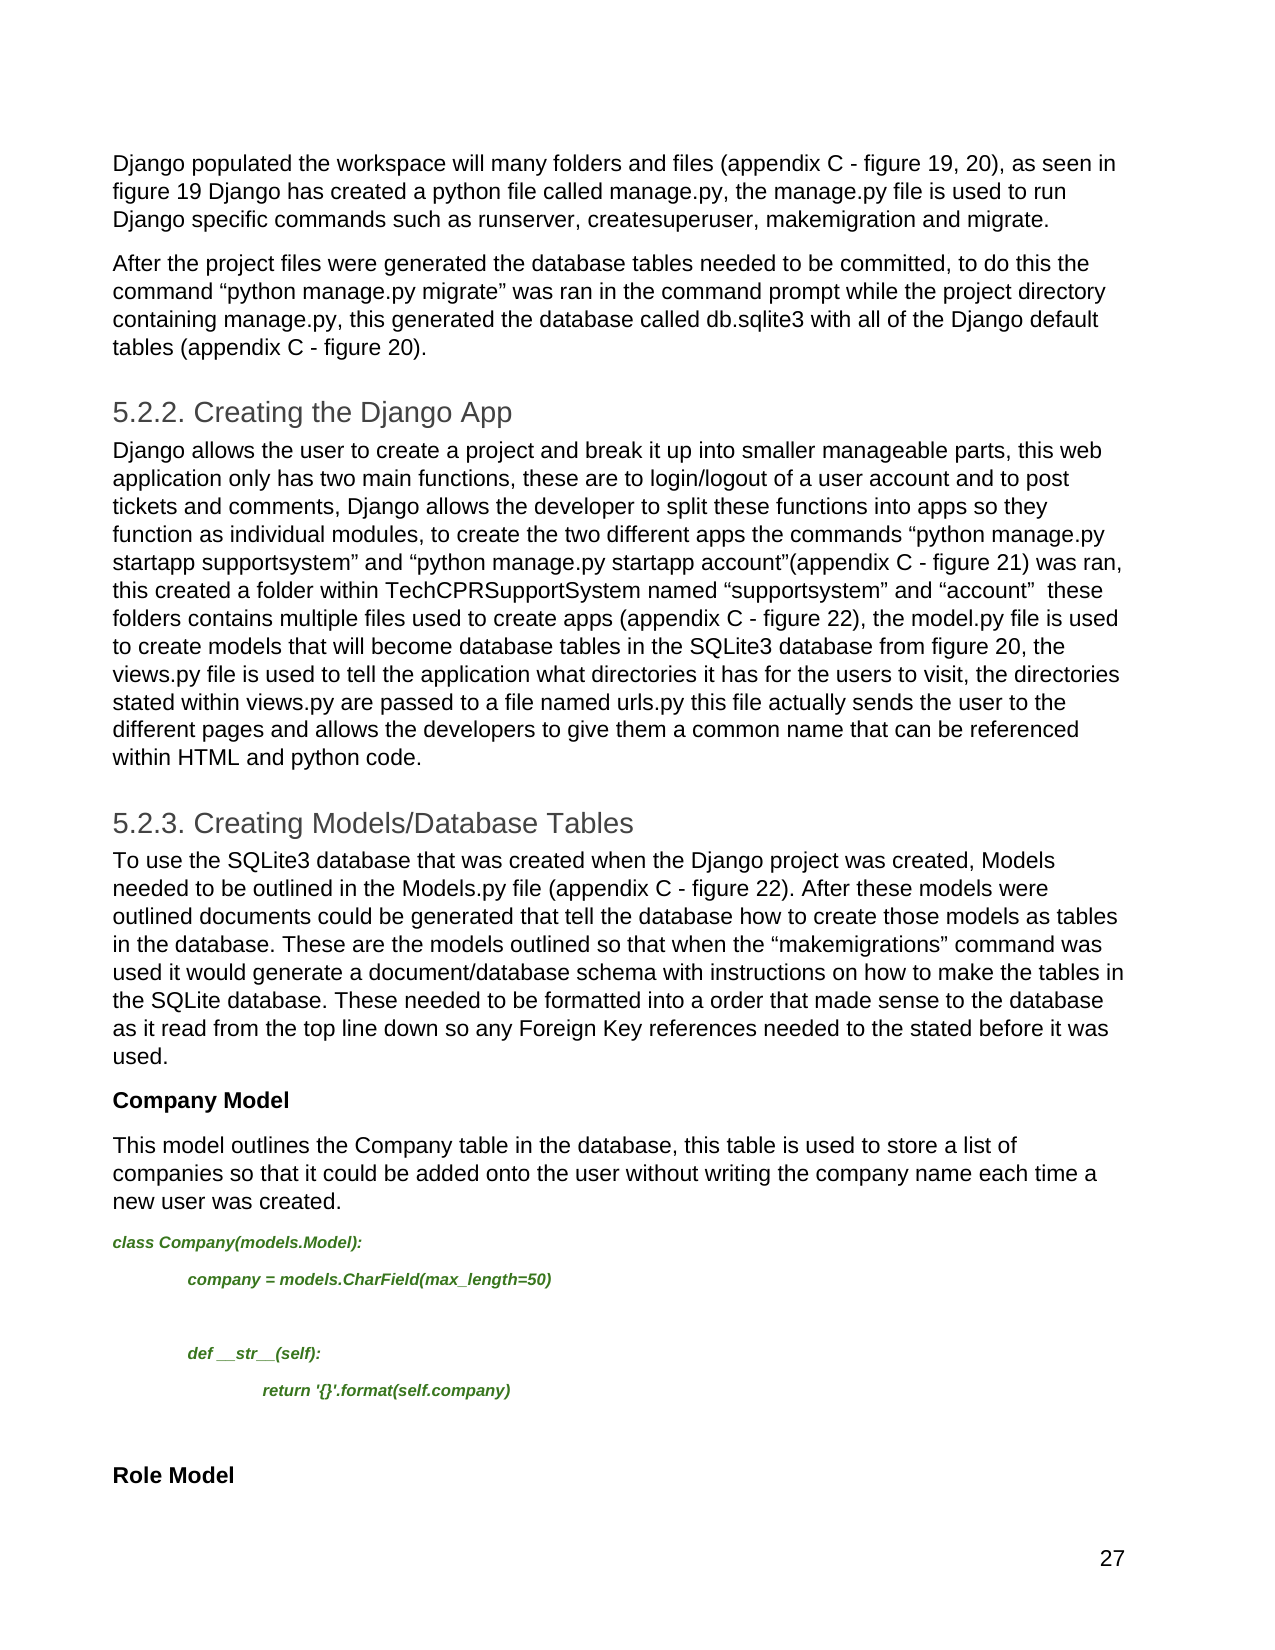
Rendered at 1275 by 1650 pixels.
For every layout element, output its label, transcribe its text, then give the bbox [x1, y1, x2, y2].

subtitle 5.2.3. Creating Models/Database Tables [112, 806, 1125, 839]
text To use the SQLite3 database that was created when the Django project was created, Models needed to be outlined in the Models.py file (appendix C - figure 22). After these models were outlined documents could be generated that tell the database how to create those models as tables in the database. These are the models outlined so that when the “makemigrations” command was used it would generate a document/database schema with instructions on how to make the tables in the SQLite database. These needed to be formatted into a order that made sense to the database as it read from the top line down so any Foreign Key references needed to the stated before it was used. [112, 847, 1125, 1069]
text After the project files were generated the database tables needed to be committed, to do this the command “python manage.py migrate” was ran in the command prompt while the project directory containing manage.py, this generated the database called db.sqlite3 with all of the Django default tables (appendix C - figure 20). [112, 250, 1125, 361]
text Django populated the workspace will many folders and files (appendix C - figure 19, 20), as seen in figure 19 Django has created a python file called manage.py, the manage.py file is used to run Django specific commands such as runserver, createsuperuser, makemigration and migrate. [112, 150, 1125, 232]
text This model outlines the Company table in the database, this table is used to store a list of companies so that it could be added onto the user without writing the company name each time a new user was created. [112, 1132, 1125, 1214]
text class Company(models.Model): [112, 1232, 1125, 1252]
text Company Model [112, 1087, 1125, 1114]
text Role Model [112, 1462, 1125, 1488]
text return '{}'.format(self.company) [112, 1380, 1125, 1399]
text company = models.CharField(max_length=50) [112, 1269, 1125, 1289]
subtitle 5.2.2. Creating the Django App [112, 395, 1125, 429]
text def __str__(self): [112, 1343, 1125, 1363]
text Django allows the user to create a project and break it up into smaller manageable parts, this web application only has two main functions, these are to login/logout of a user account and to post tickets and comments, Django allows the developer to split these functions into apps so they function as individual modules, to create the two different apps the commands “python manage.py startapp supportsystem” and “python manage.py startapp account”(appendix C - figure 21) was ran, this created a folder within TechCPRSupportSystem named “supportsystem” and “account” these folders contains multiple files used to create apps (appendix C - figure 22), the model.py file is used to create models that will become database tables in the SQLite3 database from figure 20, the views.py file is used to tell the application what directories it has for the users to visit, the directories stated within views.py are passed to a file named urls.py this file actually sends the user to the different pages and allows the developers to give them a common name that can be referenced within HTML and python code. [112, 437, 1125, 771]
